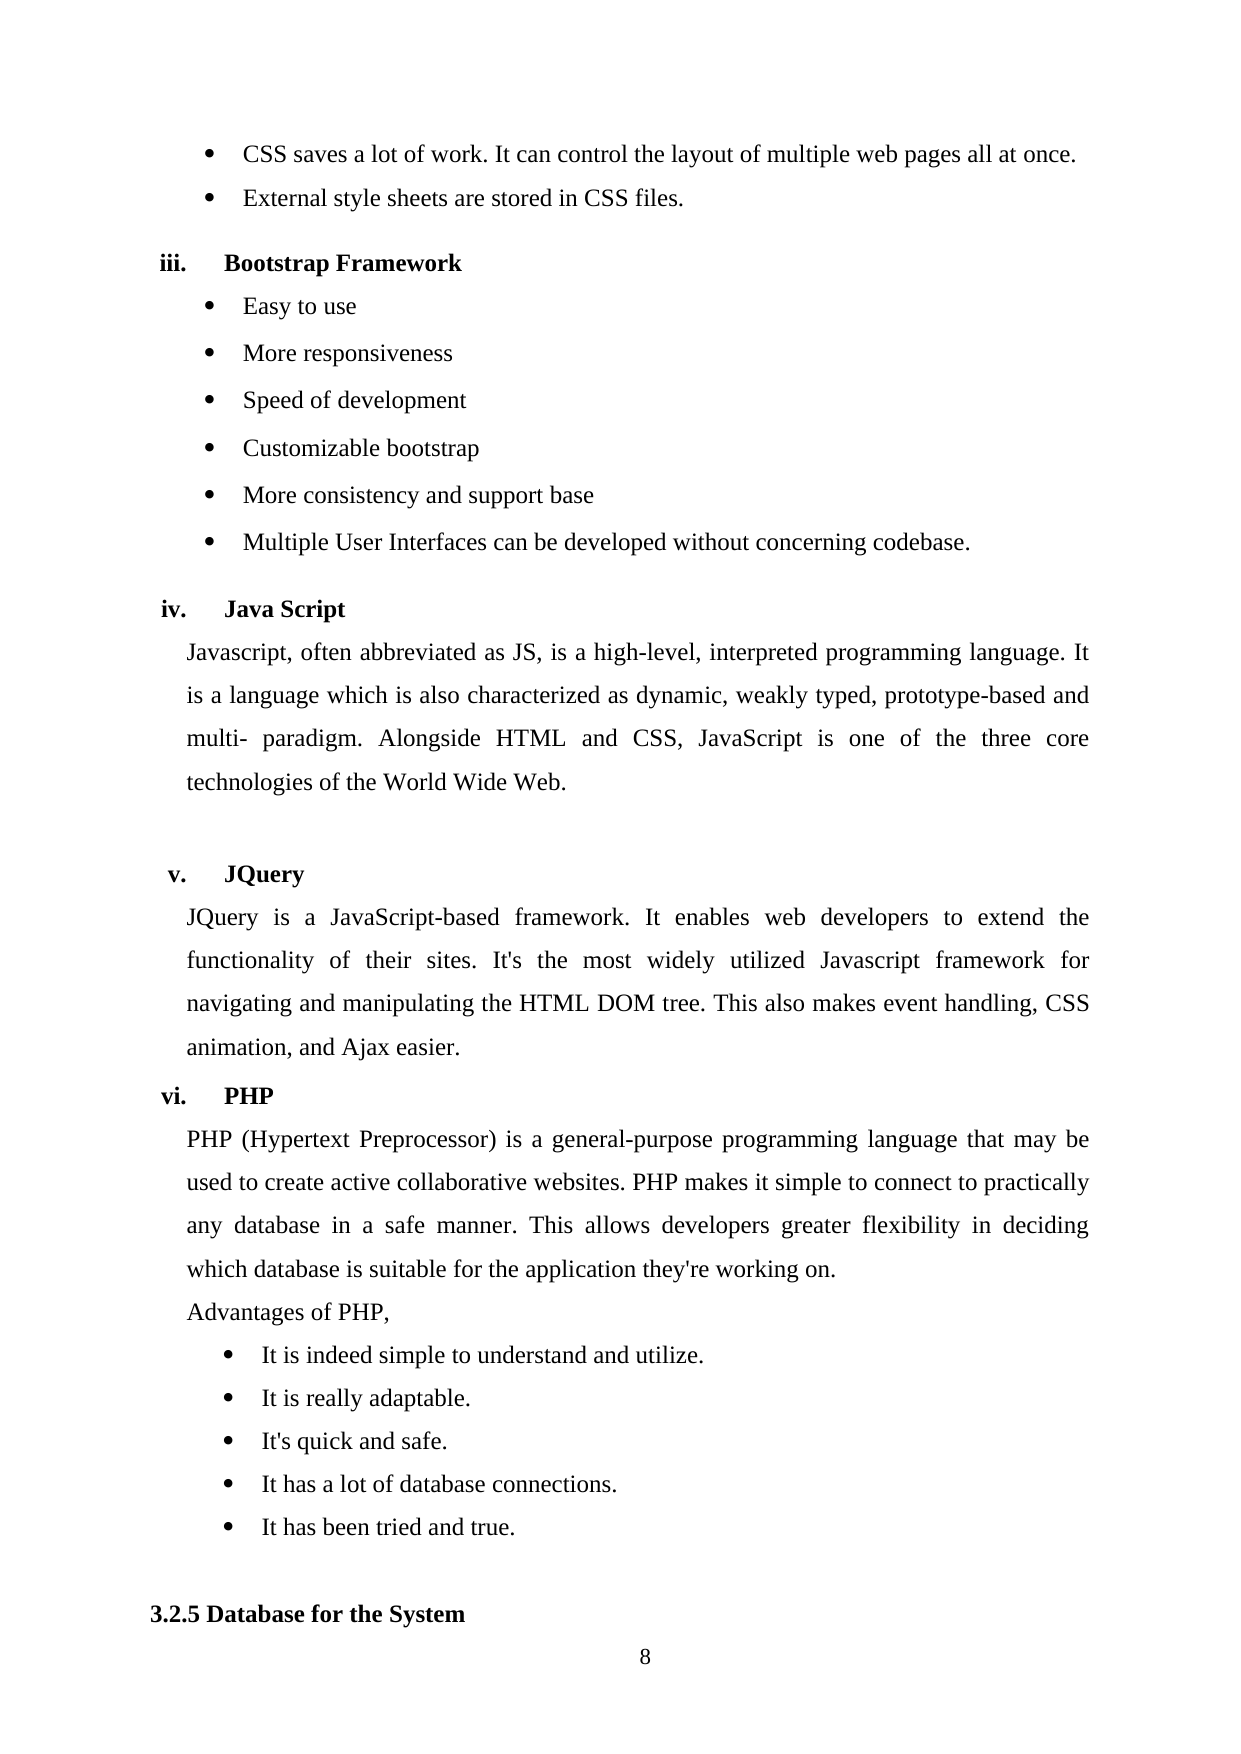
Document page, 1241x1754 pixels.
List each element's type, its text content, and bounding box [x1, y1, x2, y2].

list It is really adaptable. [224, 1383, 1091, 1412]
list Easy to use [205, 291, 1151, 319]
list CSS saves a lot of work. It can control the layout of multiple web pages all at once. [205, 139, 1090, 168]
list Speed of development [205, 386, 1151, 414]
text PHP (Hypertext Preprocessor) is a general-purpose programming language that may be used to create active collaborative websites. PHP makes it simple to connect to practically any database in a safe manner. This allows developers greater flexibility in deciding which database is suitable for the application they're working on. [186, 1124, 1091, 1282]
text JQuery is a JavaScript-based framework. It enables web developers to extend the functionality of their sites. It's the most widely utilized Javascript framework for navigating and manipulating the HTML DOM tree. This also makes event handling, CSS animation, and Ajax easier. [186, 902, 1091, 1060]
list It has a lot of database connections. [224, 1469, 1091, 1498]
list More responsiveness [205, 338, 1151, 367]
list It is indeed simple to understand and utilize. [224, 1340, 1091, 1369]
list Bootstrap Framework [186, 248, 1151, 276]
list It has been tried and true. [224, 1512, 1091, 1541]
list It's quick and safe. [224, 1426, 1091, 1455]
list Multiple User Interfaces can be developed without concerning codebase. [205, 527, 1151, 556]
subtitle PHP [186, 1081, 1151, 1110]
text Javascript, often abbreviated as JS, is a high-level, interpreted programming language. It is a language which is also characterized as dynamic, weakly typed, prototype-based and multi- paradigm. Alongside HTML and CSS, JavaScript is one of the three core technologies of the World Wide Web. [186, 637, 1091, 795]
subtitle JQuery [186, 859, 1151, 888]
list Customizable bootstrap [205, 433, 1151, 461]
text Advantages of PHP, [186, 1297, 1091, 1326]
list External style sheets are stored in CSS files. [205, 183, 1151, 212]
list More consistency and support base [205, 480, 1151, 509]
subtitle Java Script [186, 594, 1151, 623]
subtitle Database for the System [150, 1599, 1151, 1627]
